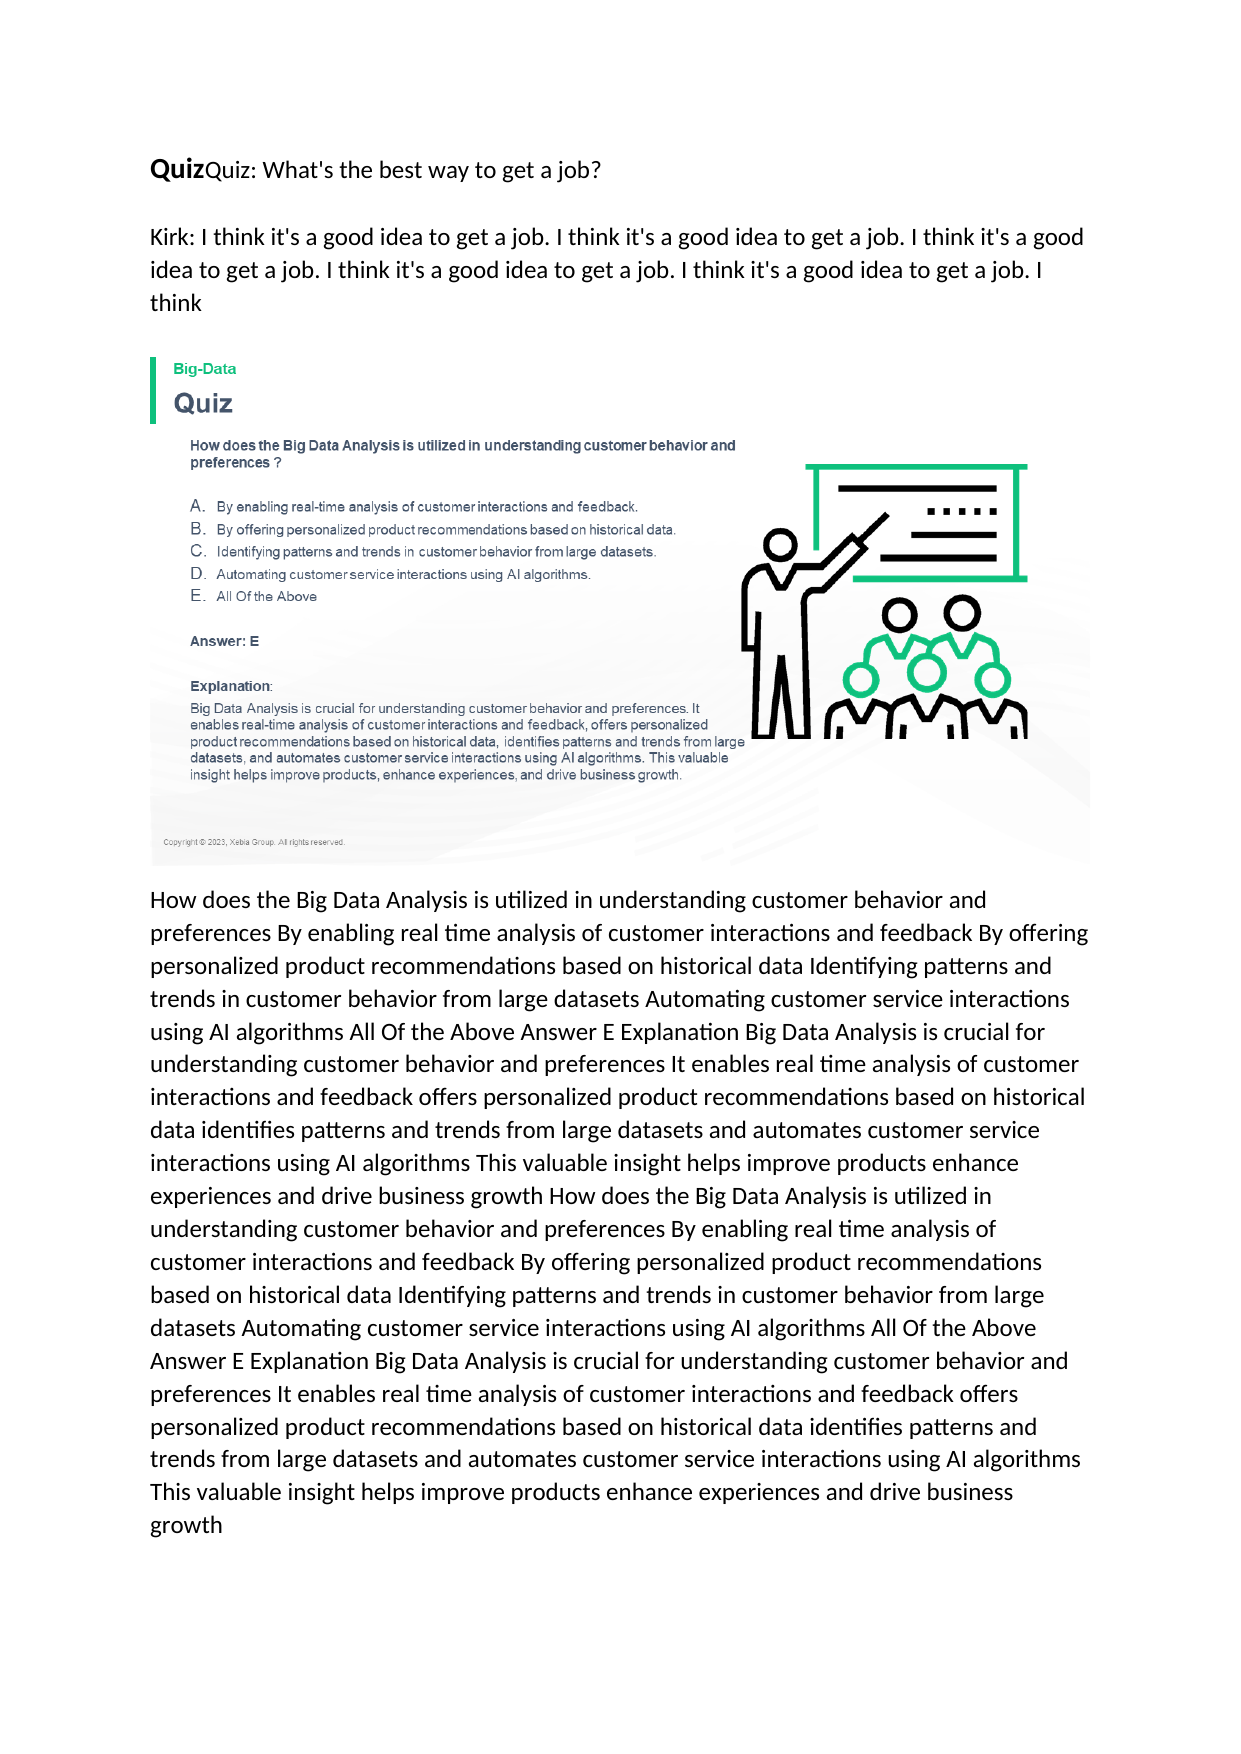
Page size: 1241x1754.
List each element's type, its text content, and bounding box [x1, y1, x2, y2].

text QuizQuiz: What's the best way to get a job? Kirk: I think it's a good idea to get a job. I think it's a good idea to get a job. I think it's a good idea to get a job. I think it's a good idea to get a job. I think it's a good idea to get a job. I think [150, 150, 1090, 317]
text How does the Big Data Analysis is utilized in understanding customer behavior and preferences By enabling real time analysis of customer interactions and feedback By offering personalized product recommendations based on historical data Identifying patterns and trends in customer behavior from large datasets Automating customer service interactions using AI algorithms All Of the Above Answer E Explanation Big Data Analysis is crucial for understanding customer behavior and preferences It enables real time analysis of customer interactions and feedback offers personalized product recommendations based on historical data identifies patterns and trends from large datasets and automates customer service interactions using AI algorithms This valuable insight helps improve products enhance experiences and drive business growth How does the Big Data Analysis is utilized in understanding customer behavior and preferences By enabling real time analysis of customer interactions and feedback By offering personalized product recommendations based on historical data Identifying patterns and trends in customer behavior from large datasets Automating customer service interactions using AI algorithms All Of the Above Answer E Explanation Big Data Analysis is crucial for understanding customer behavior and preferences It enables real time analysis of customer interactions and feedback offers personalized product recommendations based on historical data identifies patterns and trends from large datasets and automates customer service interactions using AI algorithms This valuable insight helps improve products enhance experiences and drive business growth [150, 884, 1090, 1540]
picture [150, 336, 1091, 866]
